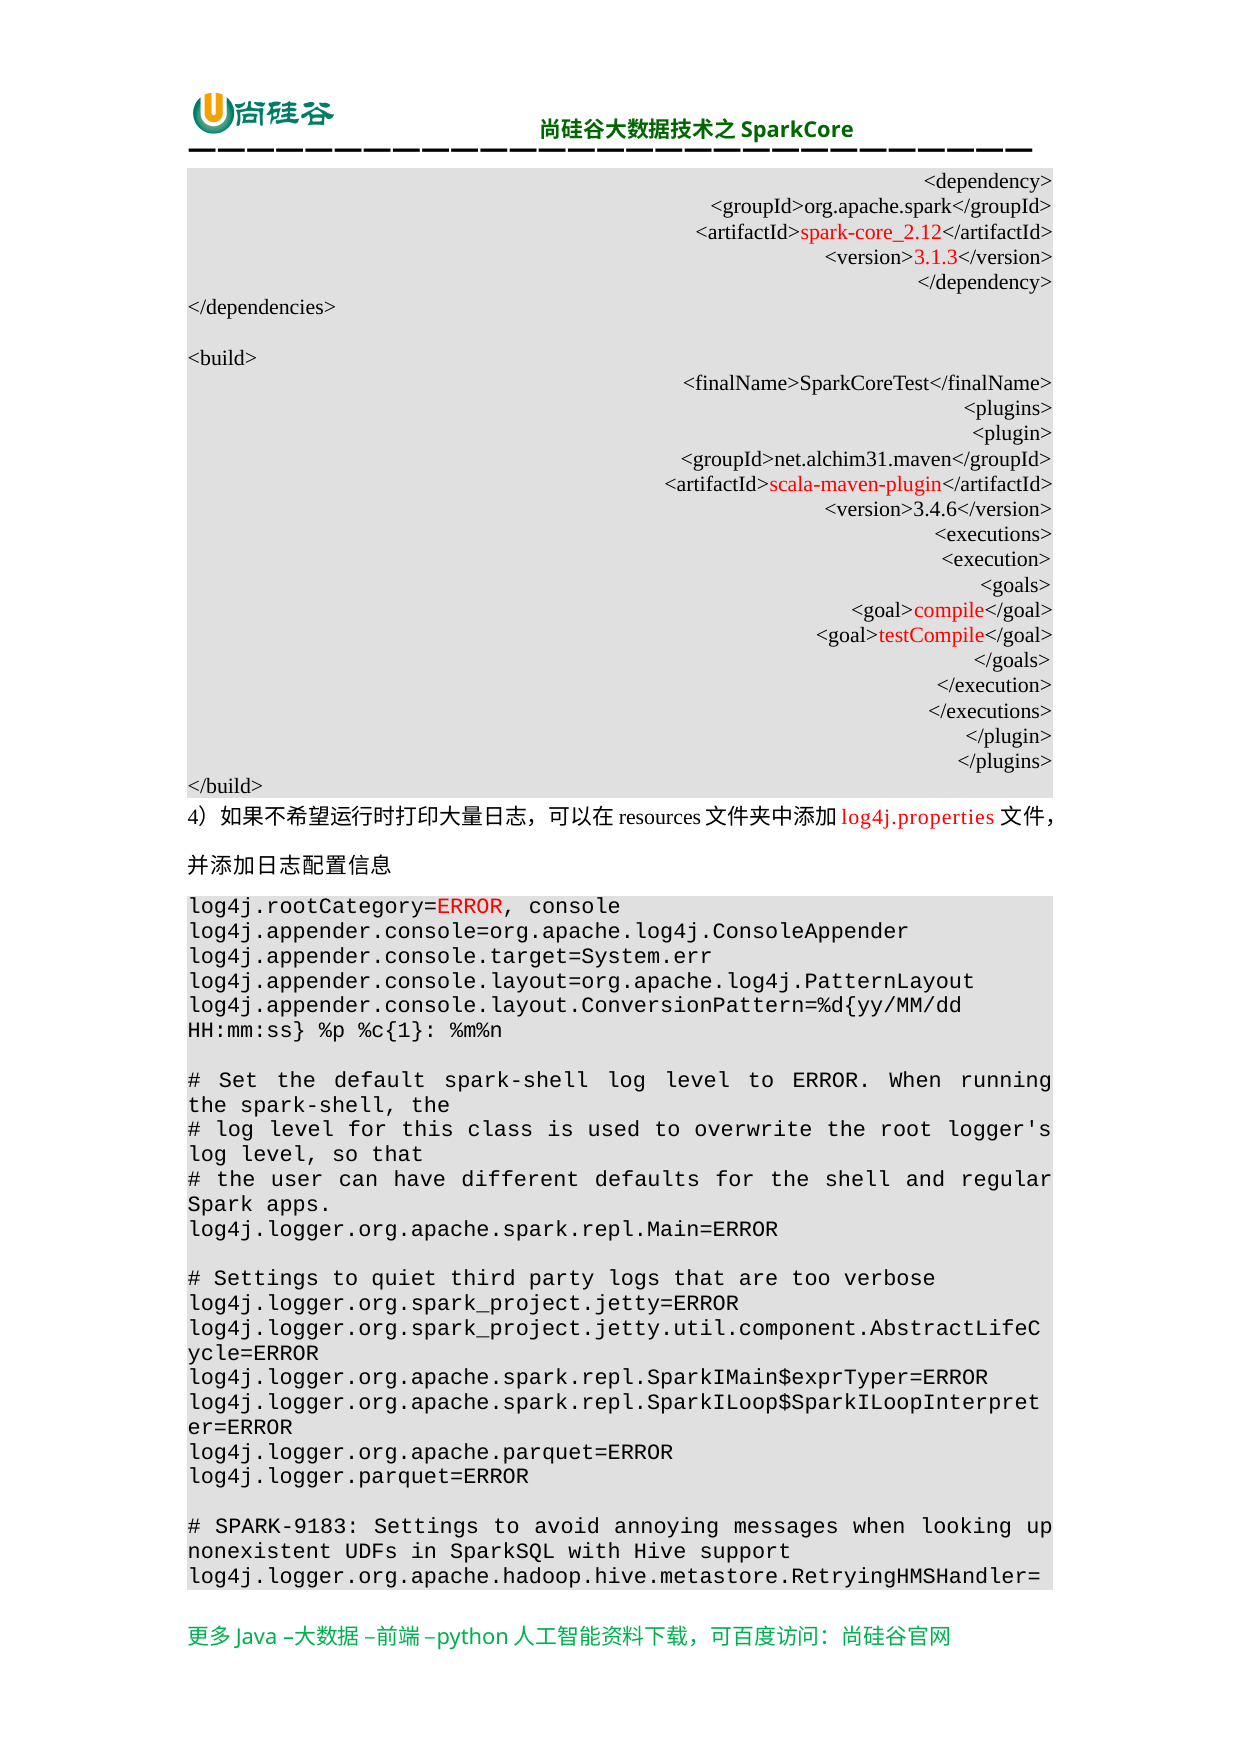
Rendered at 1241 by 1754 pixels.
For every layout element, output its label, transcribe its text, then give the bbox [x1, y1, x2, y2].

text # the user can have different defaults for the shell and regular Spark apps. [187, 1168, 1053, 1218]
text # SPARK-9183: Settings to avoid annoying messages when looking up nonexistent UDFs in SparkSQL with Hive support [187, 1515, 1053, 1565]
text log4j.logger.org.spark_project.jetty.util.component.AbstractLifeCycle=ERROR [187, 1317, 1053, 1367]
text log4j.logger.org.apache.spark.repl.SparkIMain$exprTyper=ERROR [187, 1367, 1053, 1391]
text log4j.logger.org.apache.parquet=ERROR [187, 1441, 1053, 1466]
text <build> <finalName>SparkCoreTest</finalName> <plugins> <plugin> <groupId>net.alchim31.maven</groupId> <artifactId>scala-maven-plugin</artifactId> <version>3.4.6</version> <executions> <execution> <goals> <goal>compile</goal> <goal>testCompile</goal> </goals> </execution> </executions> </plugin> </plugins> </build> [187, 319, 1053, 798]
text log4j.appender.console=org.apache.log4j.ConsoleAppender [187, 920, 1053, 945]
text # Set the default spark-shell log level to ERROR. When running the spark-shell, the [187, 1069, 1053, 1119]
text log4j.appender.console.layout=org.apache.log4j.PatternLayout [187, 970, 1053, 995]
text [187, 168, 1053, 319]
text log4j.logger.parquet=ERROR [187, 1466, 1053, 1491]
text # log level for this class is used to overwrite the root logger's log level, so that [187, 1119, 1053, 1168]
text log4j.logger.org.apache.spark.repl.SparkILoop$SparkILoopInterpreter=ERROR [187, 1391, 1053, 1441]
text 4）如果不希望运行时打印大量日志，可以在resources文件夹中添加log4j.properties文件，并添加日志配置信息 [187, 798, 1053, 880]
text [187, 1565, 1053, 1590]
text log4j.appender.console.layout.ConversionPattern=%d{yy/MM/dd HH:mm:ss} %p %c{1}: %m%n [187, 995, 1053, 1044]
text log4j.logger.org.apache.spark.repl.Main=ERROR [187, 1218, 1053, 1243]
text log4j.logger.org.spark_project.jetty=ERROR [187, 1292, 1053, 1317]
text # Settings to quiet third party logs that are too verbose [187, 1267, 1053, 1292]
text log4j.rootCategory=ERROR, console [187, 896, 1053, 920]
text log4j.appender.console.target=System.err [187, 945, 1053, 970]
